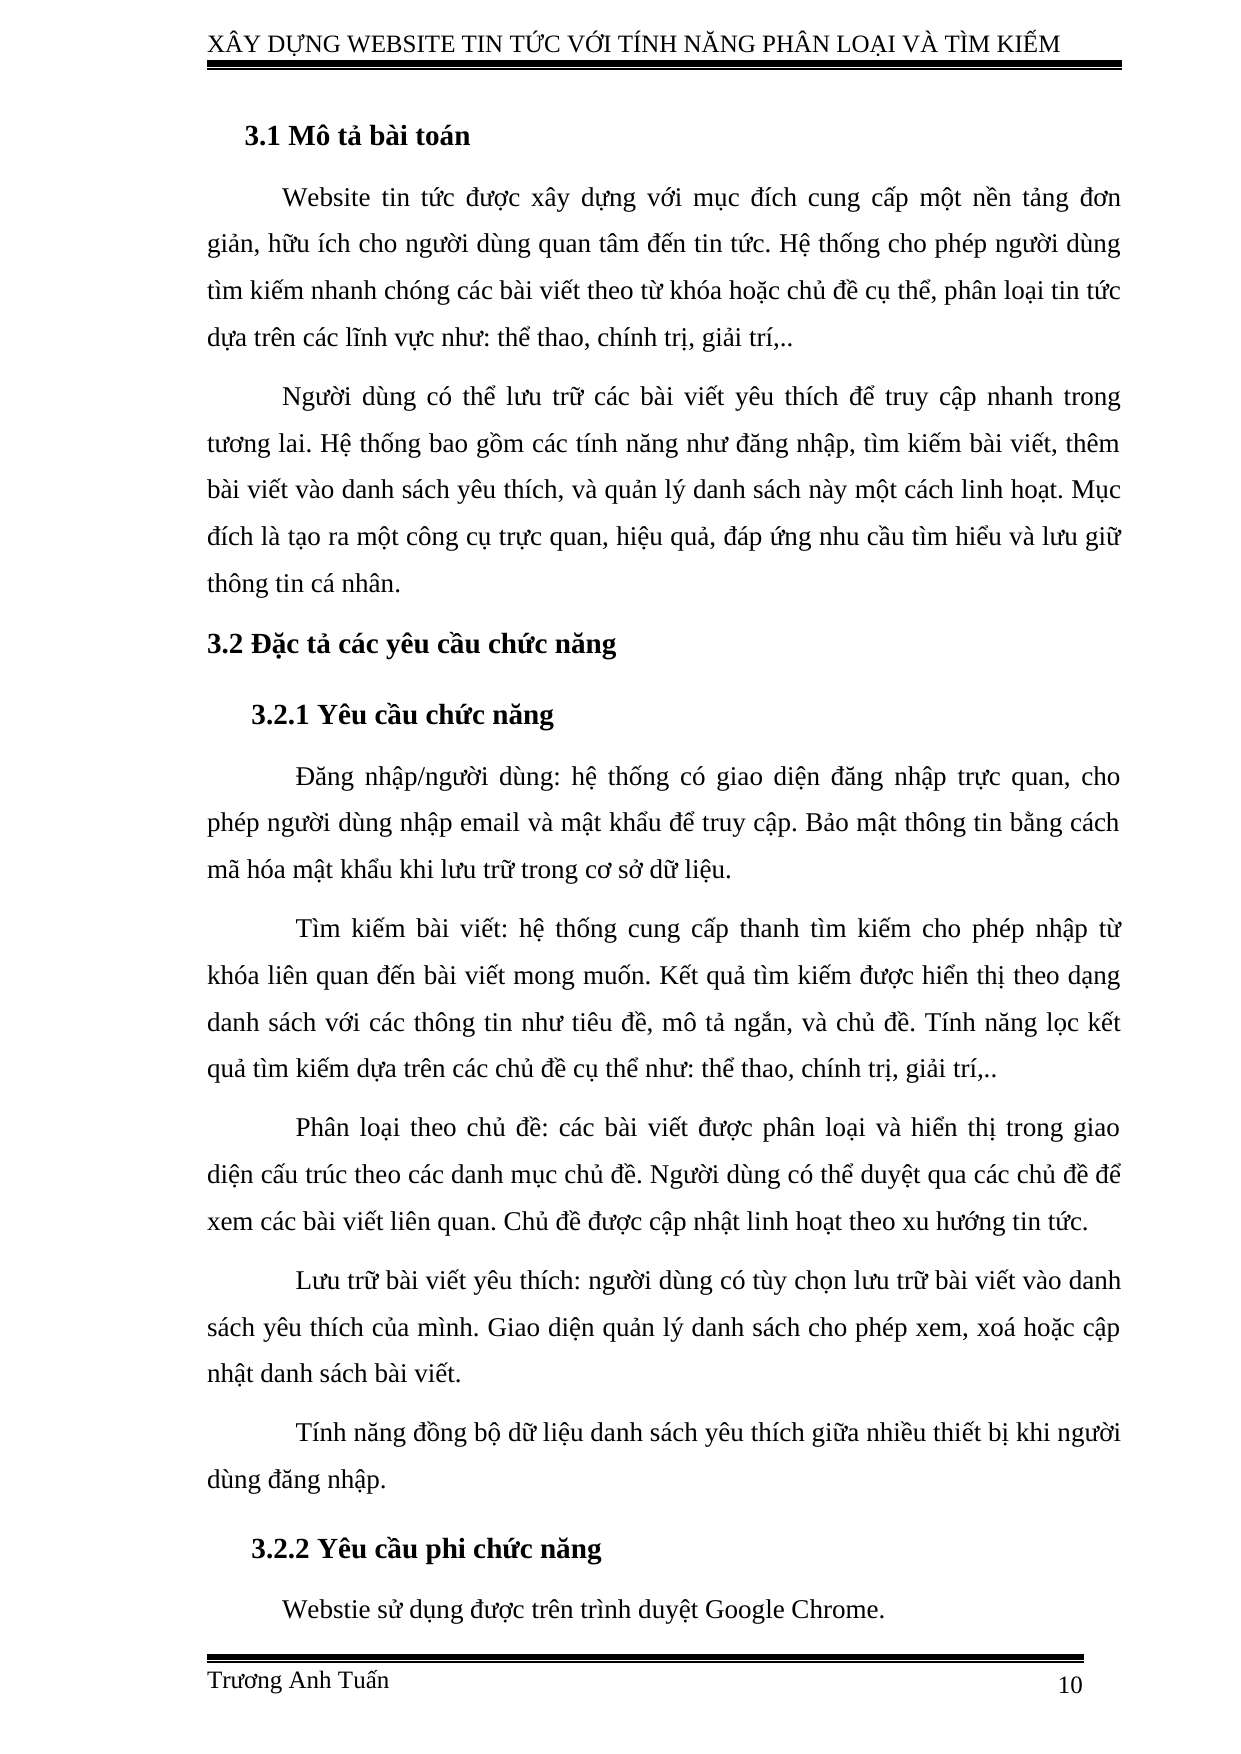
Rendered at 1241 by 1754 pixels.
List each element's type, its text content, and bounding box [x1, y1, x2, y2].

text Lưu trữ bài viết yêu thích: người dùng có tùy chọn lưu trữ bài viết vào danh sách yêu thích của mình. Giao diện quản lý danh sách cho phép xem, xoá hoặc cập nhật danh sách bài viết. [207, 1264, 1122, 1388]
list 3.2.2 Yêu cầu phi chức năng [207, 1531, 1122, 1564]
text Tìm kiếm bài viết: hệ thống cung cấp thanh tìm kiếm cho phép nhập từ khóa liên quan đến bài viết mong muốn. Kết quả tìm kiếm được hiển thị theo dạng danh sách với các thông tin như tiêu đề, mô tả ngắn, và chủ đề. Tính năng lọc kết quả tìm kiếm dựa trên các chủ đề cụ thể như: thể thao, chính trị, giải trí,.. [207, 912, 1122, 1083]
text Đăng nhập/người dùng: hệ thống có giao diện đăng nhập trực quan, cho phép người dùng nhập email và mật khẩu để truy cập. Bảo mật thông tin bằng cách mã hóa mật khẩu khi lưu trữ trong cơ sở dữ liệu. [207, 760, 1122, 884]
text Tính năng đồng bộ dữ liệu danh sách yêu thích giữa nhiều thiết bị khi người dùng đăng nhập. [207, 1417, 1122, 1494]
text Phân loại theo chủ đề: các bài viết được phân loại và hiển thị trong giao diện cấu trúc theo các danh mục chủ đề. Người dùng có thể duyệt qua các chủ đề để xem các bài viết liên quan. Chủ đề được cập nhật linh hoạt theo xu hướng tin tức. [207, 1112, 1122, 1236]
text Webstie sử dụng được trên trình duyệt Google Chrome. [207, 1593, 1122, 1625]
list 3.2 Đặc tả các yêu cầu chức năng [207, 626, 1122, 659]
list 3.1 Mô tả bài toán [244, 118, 1122, 152]
text Website tin tức được xây dựng với mục đích cung cấp một nền tảng đơn giản, hữu ích cho người dùng quan tâm đến tin tức. Hệ thống cho phép người dùng tìm kiếm nhanh chóng các bài viết theo từ khóa hoặc chủ đề cụ thể, phân loại tin tức dựa trên các lĩnh vực như: thể thao, chính trị, giải trí,.. [207, 181, 1122, 352]
list 3.2.1 Yêu cầu chức năng [207, 697, 1122, 731]
text Người dùng có thể lưu trữ các bài viết yêu thích để truy cập nhanh trong tương lai. Hệ thống bao gồm các tính năng như đăng nhập, tìm kiếm bài viết, thêm bài viết vào danh sách yêu thích, và quản lý danh sách này một cách linh hoạt. Mục đích là tạo ra một công cụ trực quan, hiệu quả, đáp ứng nhu cầu tìm hiểu và lưu giữ thông tin cá nhân. [207, 380, 1122, 598]
